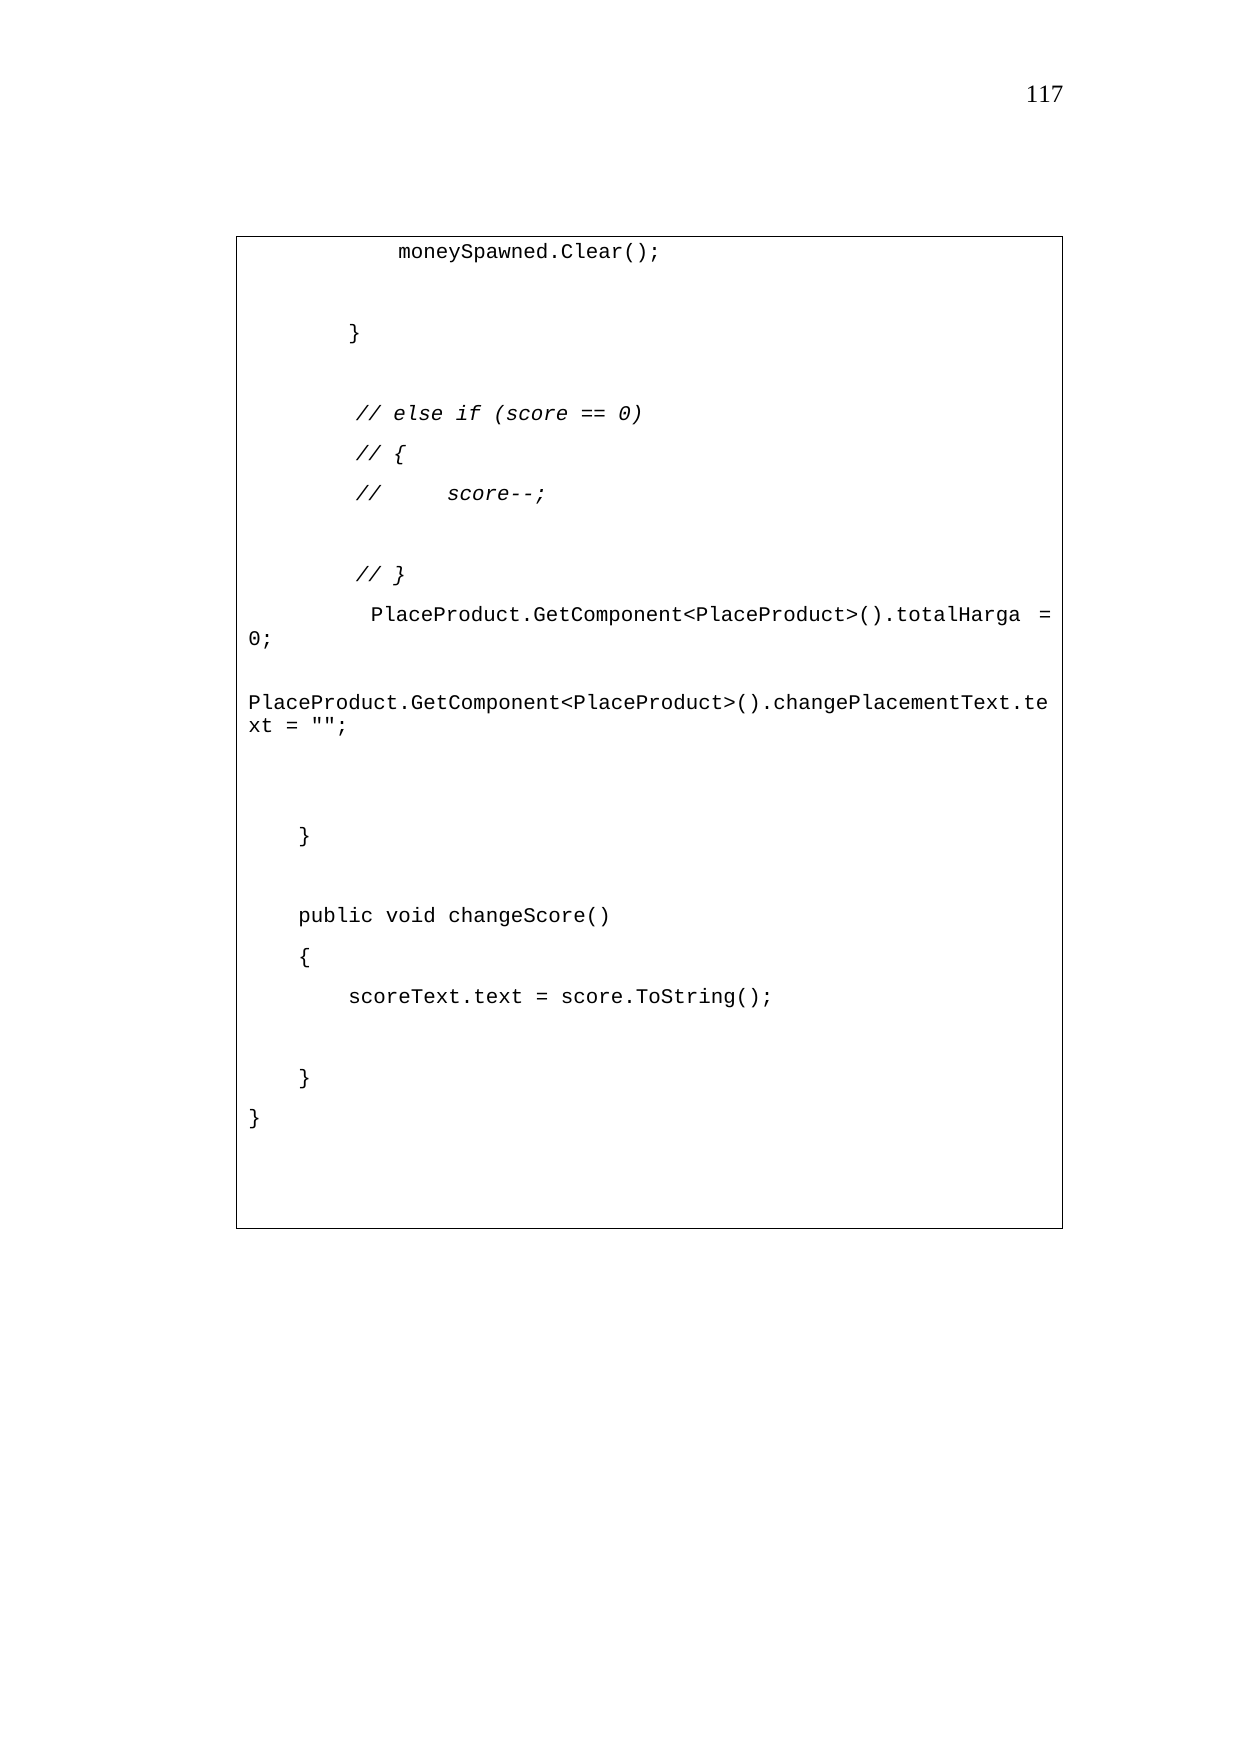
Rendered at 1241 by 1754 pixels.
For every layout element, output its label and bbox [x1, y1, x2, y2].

table_header [237, 237, 1062, 1228]
